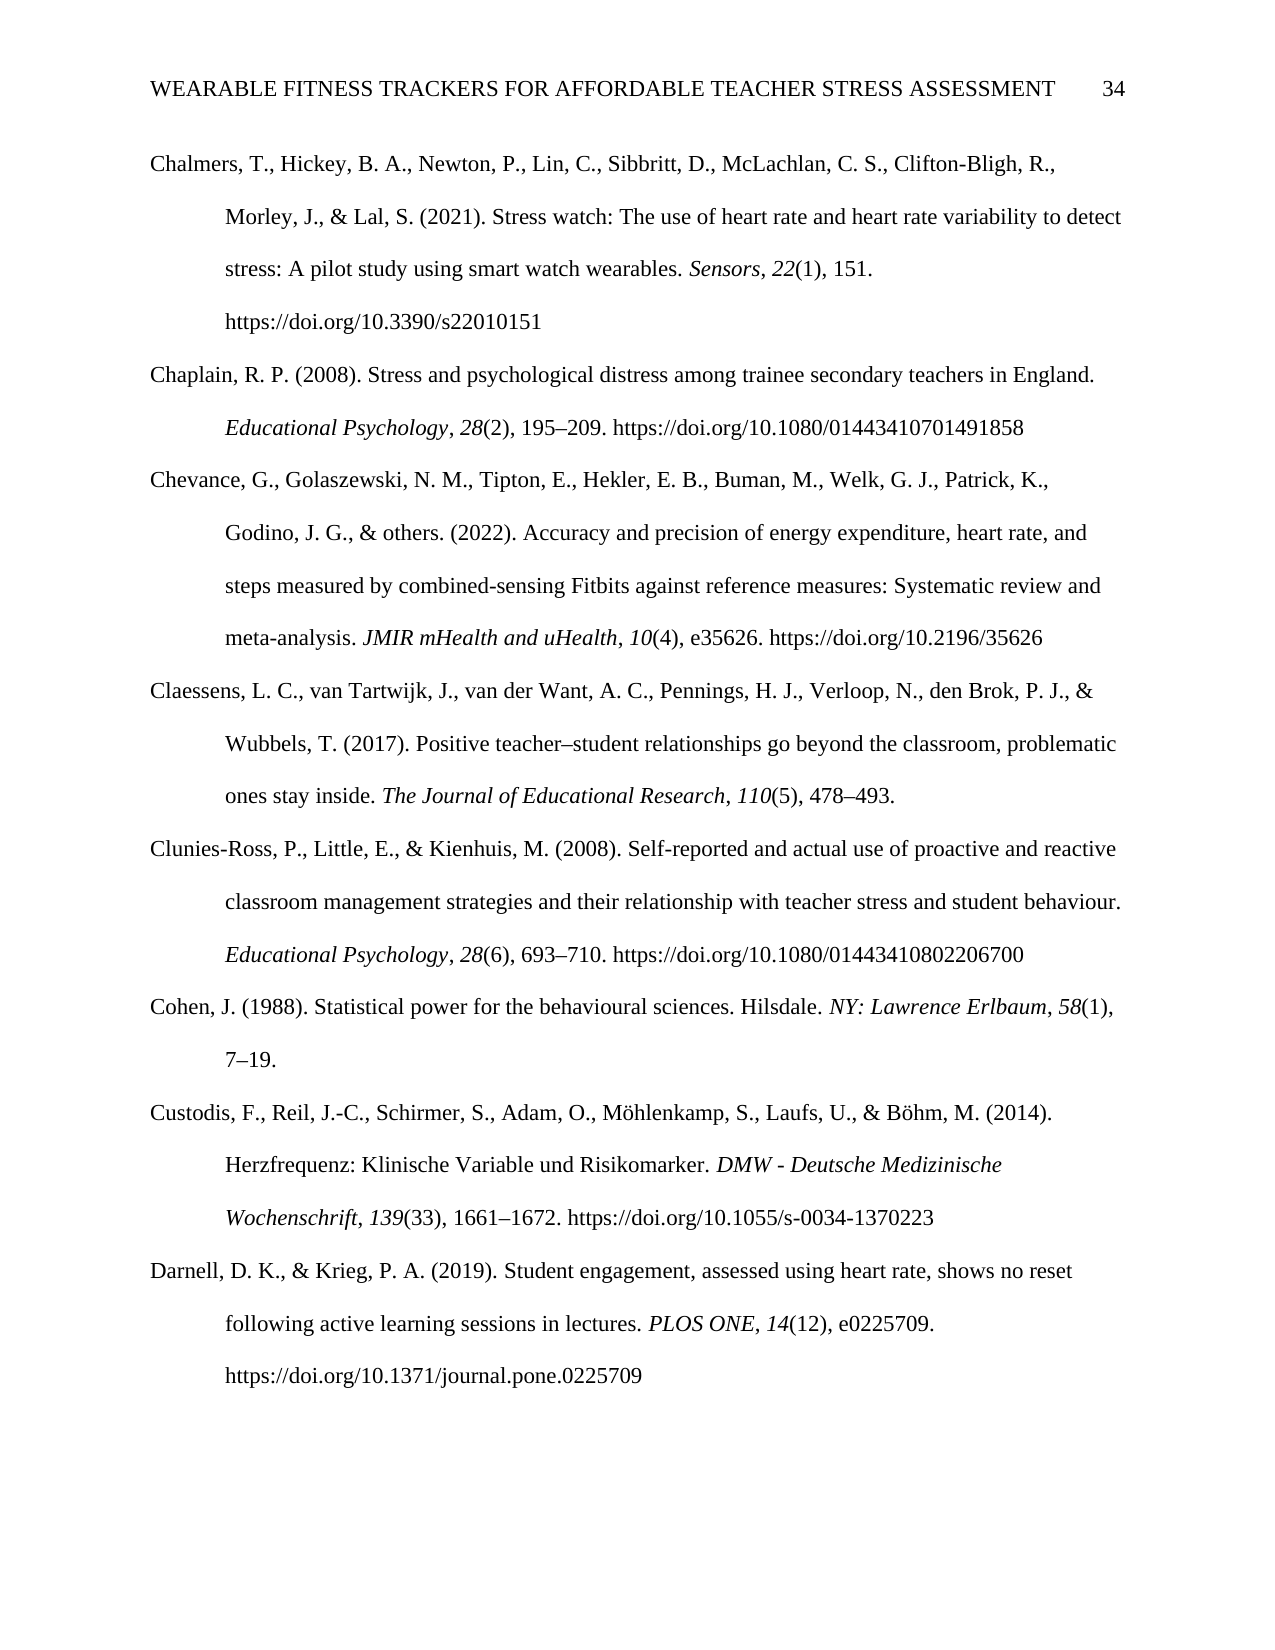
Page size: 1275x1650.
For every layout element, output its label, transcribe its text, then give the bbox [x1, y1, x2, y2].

text Custodis, F., Reil, J.-C., Schirmer, S., Adam, O., Möhlenkamp, S., Laufs, U., & Böhm, M. (2014). Herzfrequenz: Klinische Variable und Risikomarker. DMW - Deutsche Medizinische Wochenschrift, 139(33), 1661–1672. https://doi.org/10.1055/s-0034-1370223 [150, 1099, 1125, 1231]
text Chalmers, T., Hickey, B. A., Newton, P., Lin, C., Sibbritt, D., McLachlan, C. S., Clifton-Bligh, R., Morley, J., & Lal, S. (2021). Stress watch: The use of heart rate and heart rate variability to detect stress: A pilot study using smart watch wearables. Sensors, 22(1), 151. https://doi.org/10.3390/s22010151 [150, 150, 1125, 334]
text Chevance, G., Golaszewski, N. M., Tipton, E., Hekler, E. B., Buman, M., Welk, G. J., Patrick, K., Godino, J. G., & others. (2022). Accuracy and precision of energy expenditure, heart rate, and steps measured by combined-sensing Fitbits against reference measures: Systematic review and meta-analysis. JMIR mHealth and uHealth, 10(4), e35626. https://doi.org/10.2196/35626 [150, 466, 1125, 651]
text Claessens, L. C., van Tartwijk, J., van der Want, A. C., Pennings, H. J., Verloop, N., den Brok, P. J., & Wubbels, T. (2017). Positive teacher–student relationships go beyond the classroom, problematic ones stay inside. The Journal of Educational Research, 110(5), 478–493. [150, 677, 1125, 809]
text Darnell, D. K., & Krieg, P. A. (2019). Student engagement, assessed using heart rate, shows no reset following active learning sessions in lectures. PLOS ONE, 14(12), e0225709. https://doi.org/10.1371/journal.pone.0225709 [150, 1257, 1125, 1389]
text Chaplain, R. P. (2008). Stress and psychological distress among trainee secondary teachers in England. Educational Psychology, 28(2), 195–209. https://doi.org/10.1080/01443410701491858 [150, 361, 1125, 440]
text Clunies-Ross, P., Little, E., & Kienhuis, M. (2008). Self-reported and actual use of proactive and reactive classroom management strategies and their relationship with teacher stress and student behaviour. Educational Psychology, 28(6), 693–710. https://doi.org/10.1080/01443410802206700 [150, 835, 1125, 967]
text Cohen, J. (1988). Statistical power for the behavioural sciences. Hilsdale. NY: Lawrence Erlbaum, 58(1), 7–19. [150, 993, 1125, 1072]
